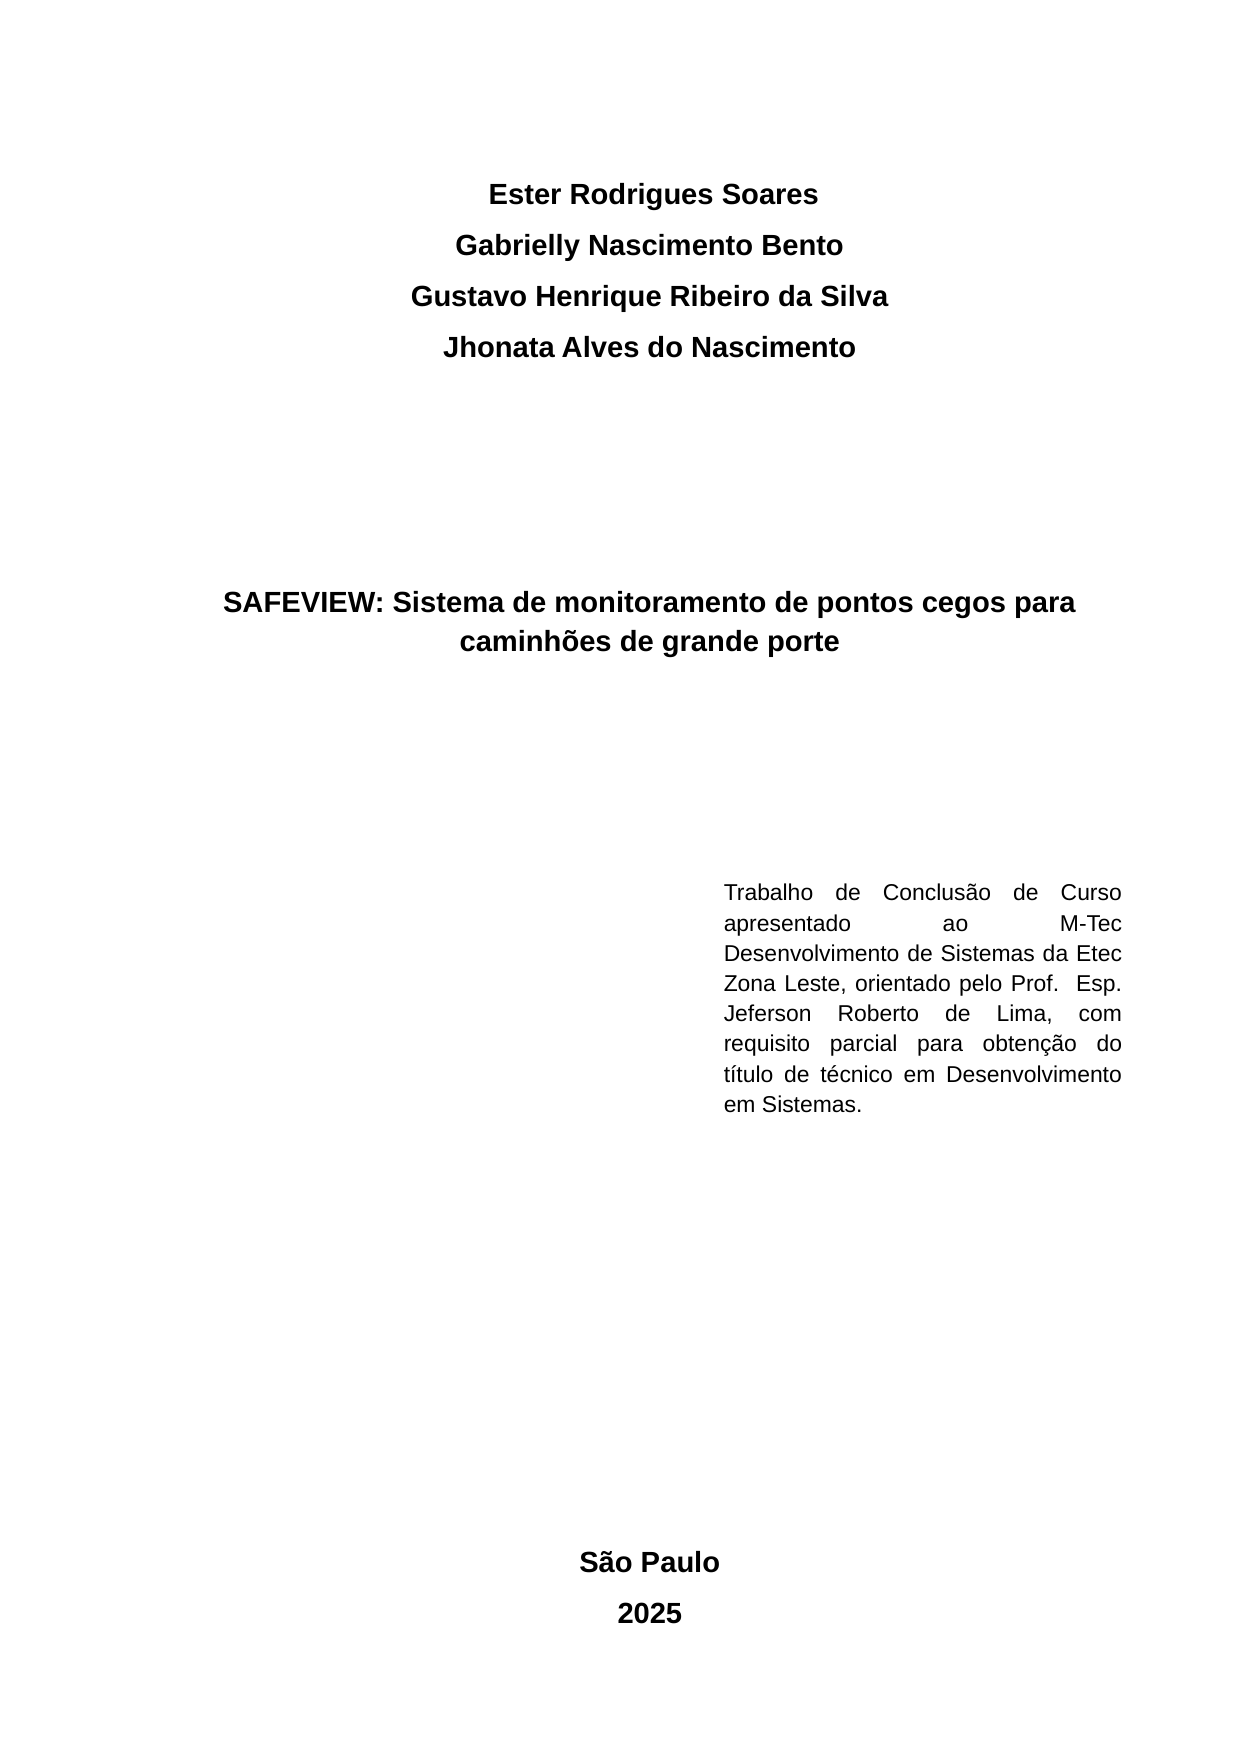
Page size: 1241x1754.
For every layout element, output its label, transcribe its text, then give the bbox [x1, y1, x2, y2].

text Gustavo Henrique Ribeiro da Silva [177, 279, 1122, 313]
text Gabrielly Nascimento Bento [177, 228, 1122, 262]
text São Paulo [177, 1546, 1122, 1579]
text Trabalho de Conclusão de Curso apresentado ao M-Tec Desenvolvimento de Sistemas da Etec Zona Leste, orientado pelo Prof. Esp. Jeferson Roberto de Lima, com requisito parcial para obtenção do título de técnico em Desenvolvimento em Sistemas. [723, 879, 1122, 1117]
text Ester Rodrigues Soares [177, 177, 1122, 211]
text Jhonata Alves do Nascimento [177, 330, 1122, 364]
text SAFEVIEW: Sistema de monitoramento de pontos cegos para caminhões de grande porte [177, 586, 1122, 658]
text 2025 [177, 1597, 1122, 1630]
